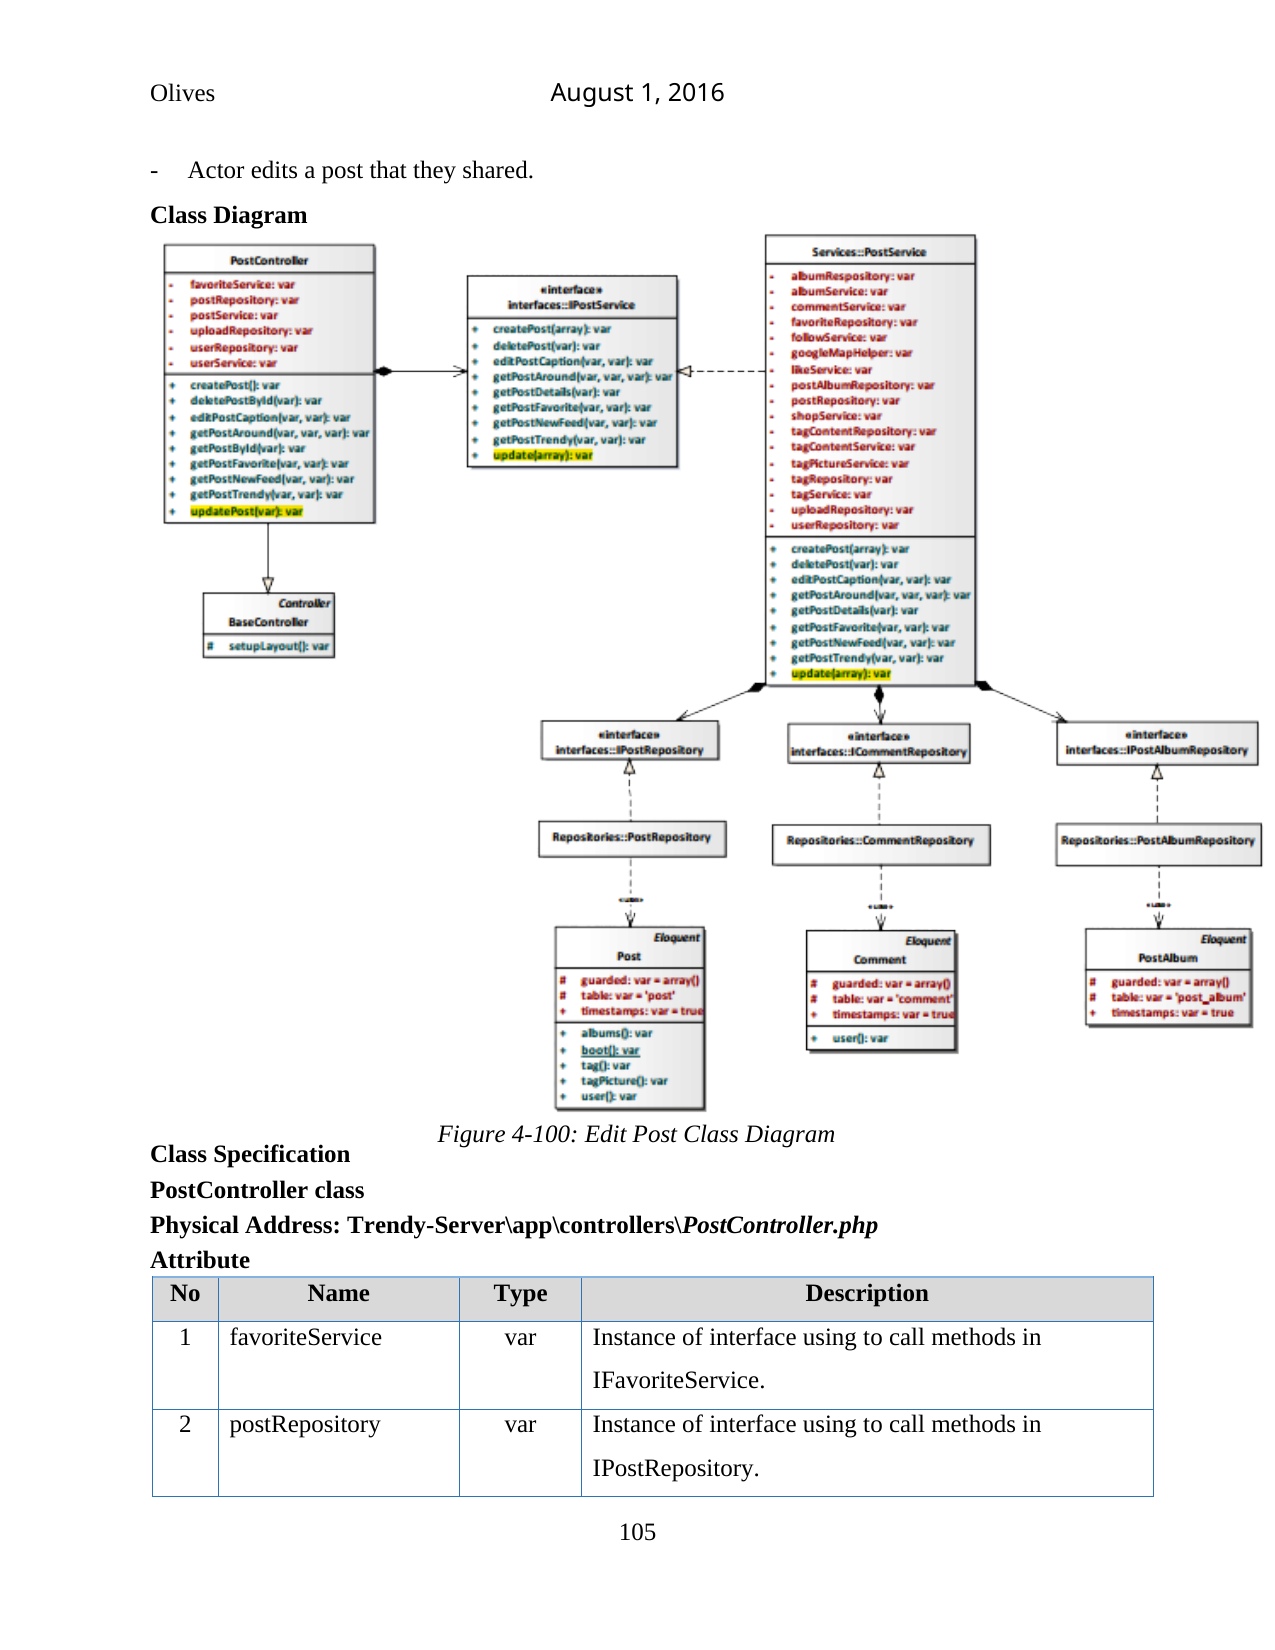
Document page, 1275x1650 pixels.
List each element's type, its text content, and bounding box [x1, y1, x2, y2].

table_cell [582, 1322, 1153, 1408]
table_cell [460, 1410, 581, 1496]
subtitle Physical Address: Trendy-Server\app\controllers\PostController.php [150, 1210, 1125, 1239]
list Actor edits a post that they shared. [150, 150, 1125, 185]
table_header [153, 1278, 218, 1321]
subtitle Attribute [150, 1245, 1125, 1274]
subtitle PostController class [150, 1175, 1125, 1203]
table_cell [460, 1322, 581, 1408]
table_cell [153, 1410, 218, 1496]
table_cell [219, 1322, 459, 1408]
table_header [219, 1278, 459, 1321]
subtitle Class Diagram [150, 200, 1125, 229]
subtitle Class Specification [150, 1139, 1125, 1168]
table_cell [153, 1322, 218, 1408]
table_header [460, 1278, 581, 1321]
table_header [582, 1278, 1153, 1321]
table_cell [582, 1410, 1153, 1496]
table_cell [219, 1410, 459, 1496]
picture [150, 231, 1275, 1121]
